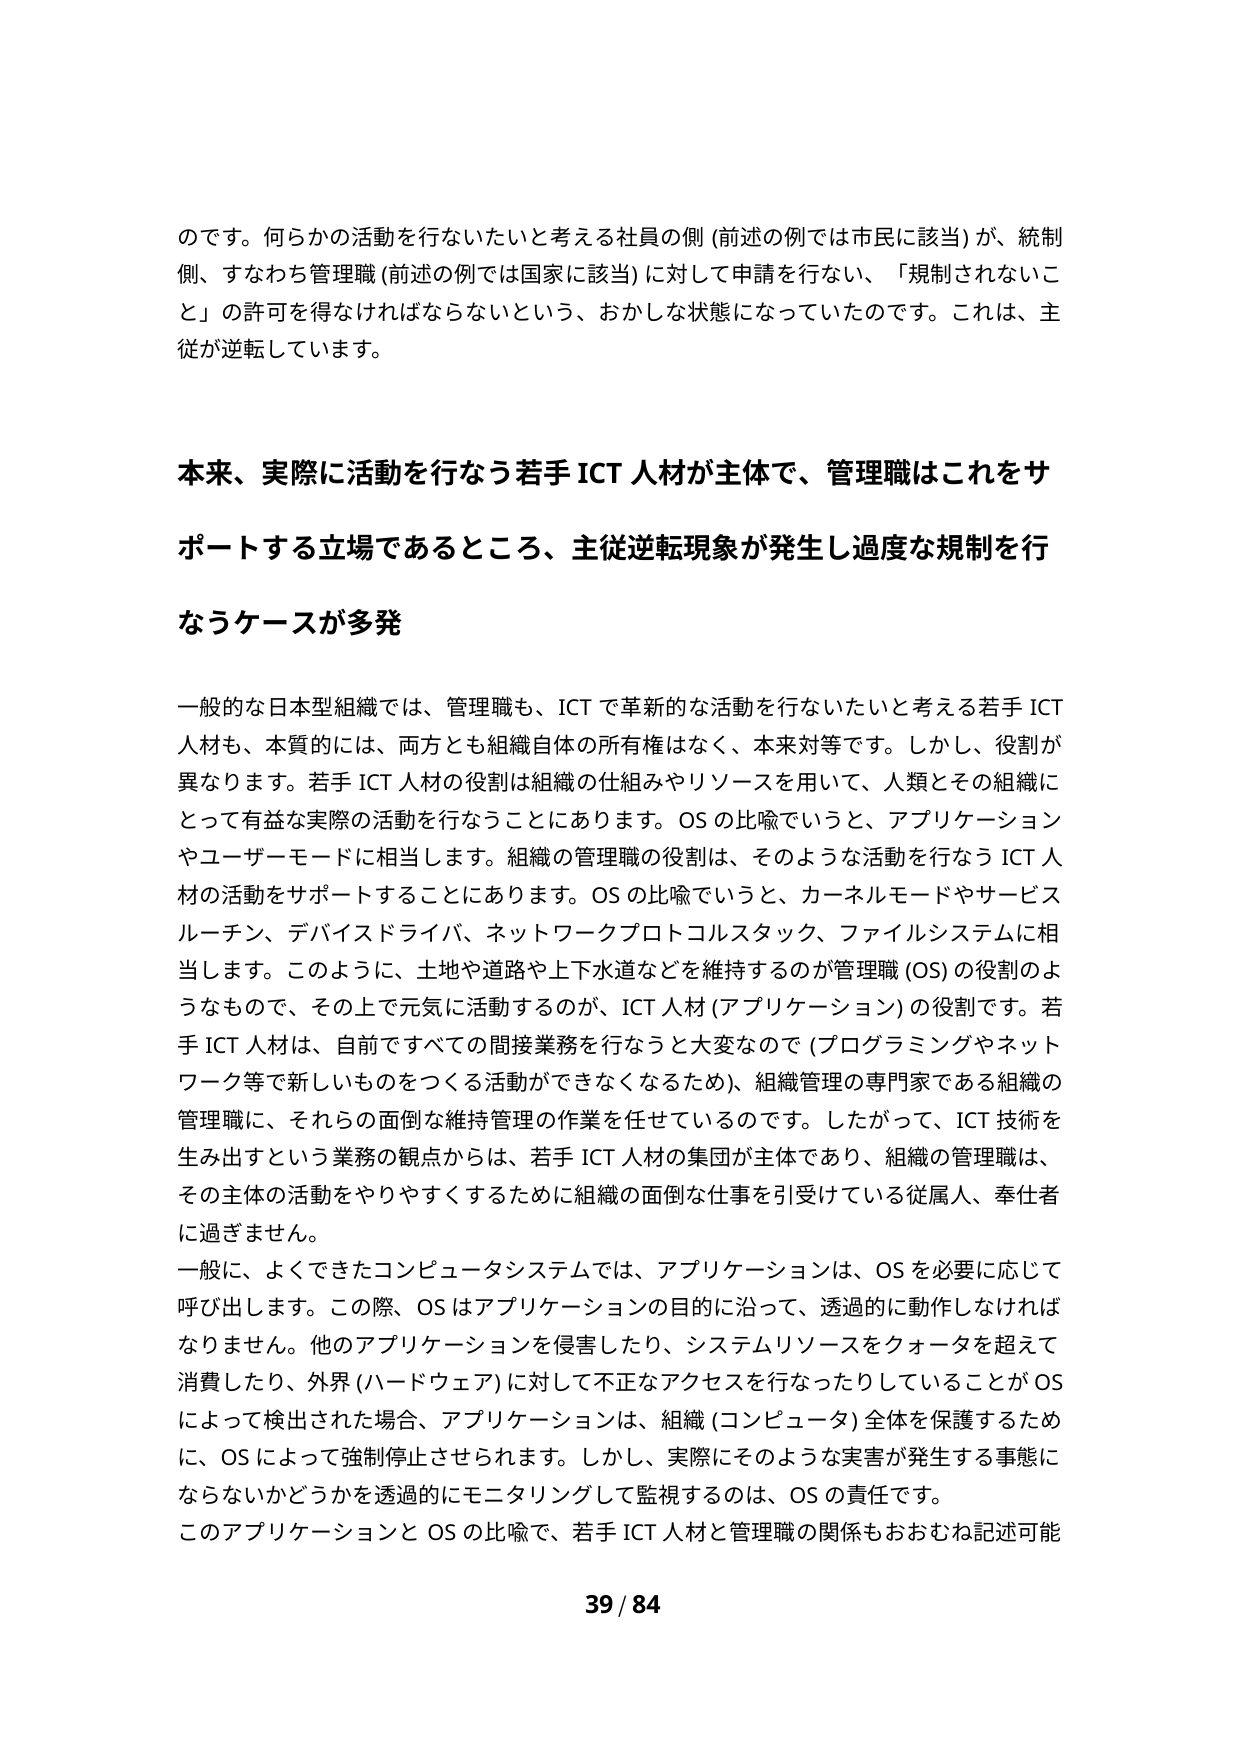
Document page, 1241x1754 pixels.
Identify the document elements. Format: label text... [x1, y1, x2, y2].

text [177, 217, 1063, 367]
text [177, 1513, 1063, 1550]
text 一般に、よくできたコンピュータシステムでは、アプリケーションは、OS を必要に応じて呼び出します。この際、OS はアプリケーションの目的に沿って、透過的に動作しなければなりません。他のアプリケーションを侵害したり、システムリソースをクォータを超えて消費したり、外界 (ハードウェア) に対して不正なアクセスを行なったりしていることが OS によって検出された場合、アプリケーションは、組織 (コンピュータ) 全体を保護するために、OS によって強制停止させられます。しかし、実際にそのような実害が発生する事態にならないかどうかを透過的にモニタリングして監視するのは、OS の責任です。 [177, 1250, 1063, 1513]
subtitle 本来、実際に活動を行なう若手 ICT 人材が主体で、管理職はこれをサポートする立場であるところ、主従逆転現象が発生し過度な規制を行なうケースが多発 [177, 433, 1063, 658]
text 一般的な日本型組織では、管理職も、ICT で革新的な活動を行ないたいと考える若手 ICT 人材も、本質的には、両方とも組織自体の所有権はなく、本来対等です。しかし、役割が異なります。若手 ICT 人材の役割は組織の仕組みやリソースを用いて、人類とその組織にとって有益な実際の活動を行なうことにあります。OS の比喩でいうと、アプリケーションやユーザーモードに相当します。組織の管理職の役割は、そのような活動を行なう ICT 人材の活動をサポートすることにあります。OS の比喩でいうと、カーネルモードやサービスルーチン、デバイスドライバ、ネットワークプロトコルスタック、ファイルシステムに相当します。このように、土地や道路や上下水道などを維持するのが管理職 (OS) の役割のようなもので、その上で元気に活動するのが、ICT 人材 (アプリケーション) の役割です。若手 ICT 人材は、自前ですべての間接業務を行なうと大変なので (プログラミングやネットワーク等で新しいものをつくる活動ができなくなるため)、組織管理の専門家である組織の管理職に、それらの面倒な維持管理の作業を任せているのです。したがって、ICT 技術を生み出すという業務の観点からは、若手 ICT 人材の集団が主体であり、組織の管理職は、その主体の活動をやりやすくするために組織の面倒な仕事を引受けている従属人、奉仕者に過ぎません。 [177, 688, 1063, 1250]
